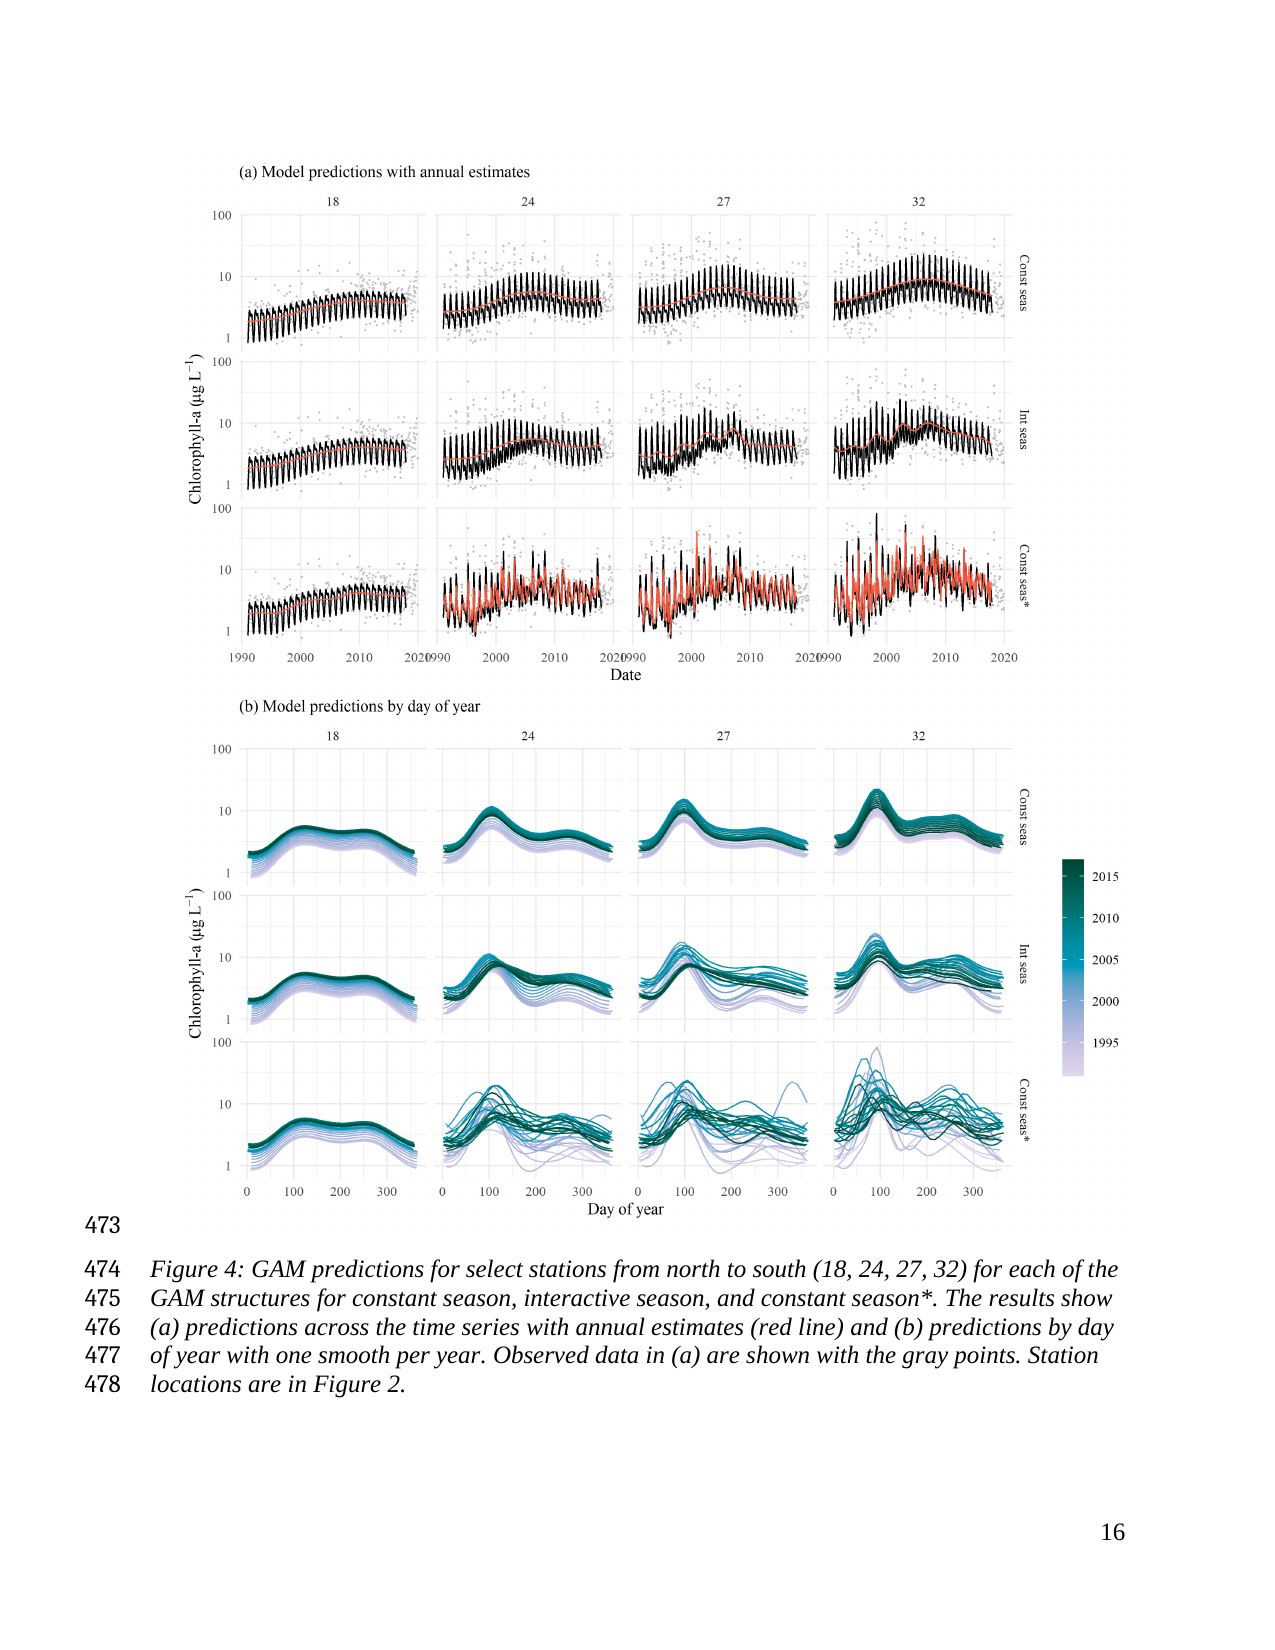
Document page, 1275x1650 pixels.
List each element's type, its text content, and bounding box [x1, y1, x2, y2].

text Figure 4: GAM predictions for select stations from north to south (18, 24, 27, 32) for each of the GAM structures for constant season, interactive season, and constant season*. The results show (a) predictions across the time series with annual estimates (red line) and (b) predictions by day of year with one smooth per year. Observed data in (a) are shown with the gray points. Station locations are in Figure 2. [150, 1254, 1125, 1398]
picture [168, 150, 1144, 1234]
